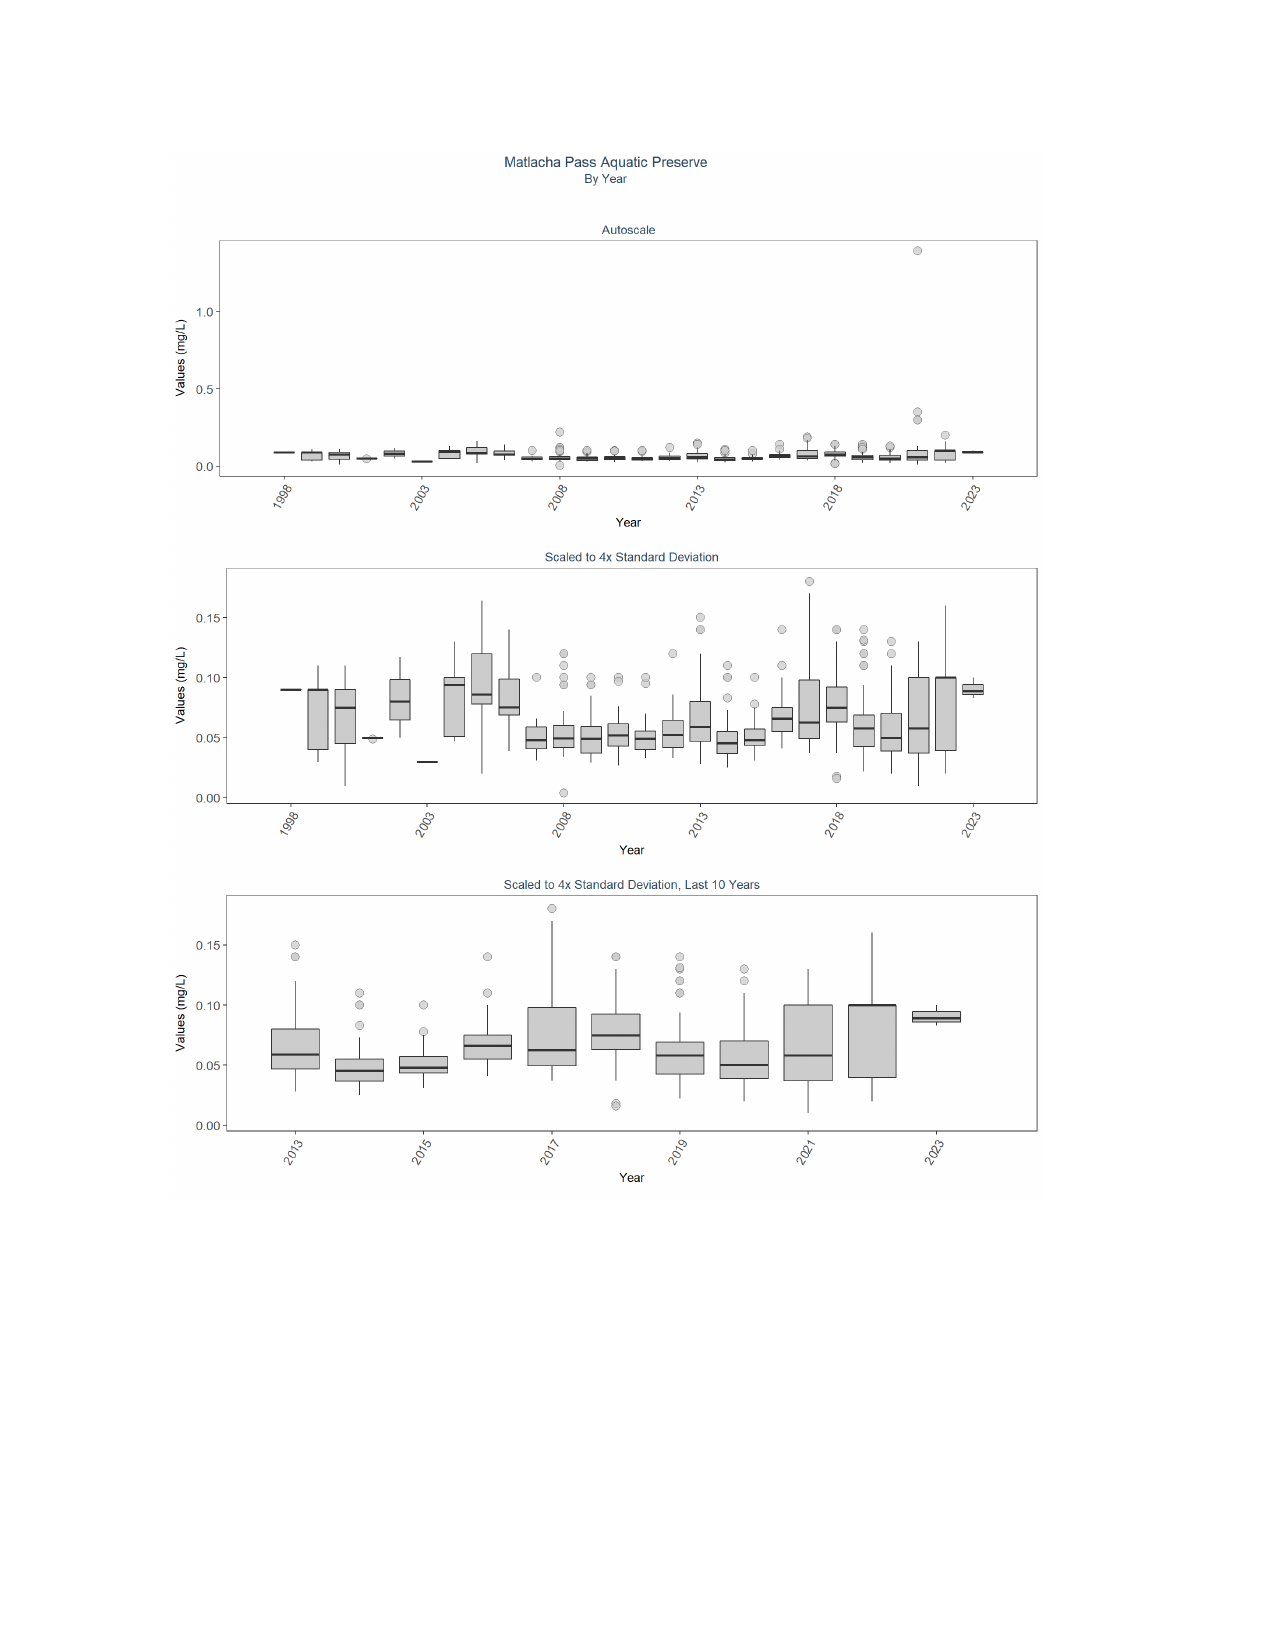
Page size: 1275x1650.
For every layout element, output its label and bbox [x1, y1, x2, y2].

picture [168, 150, 1044, 1200]
